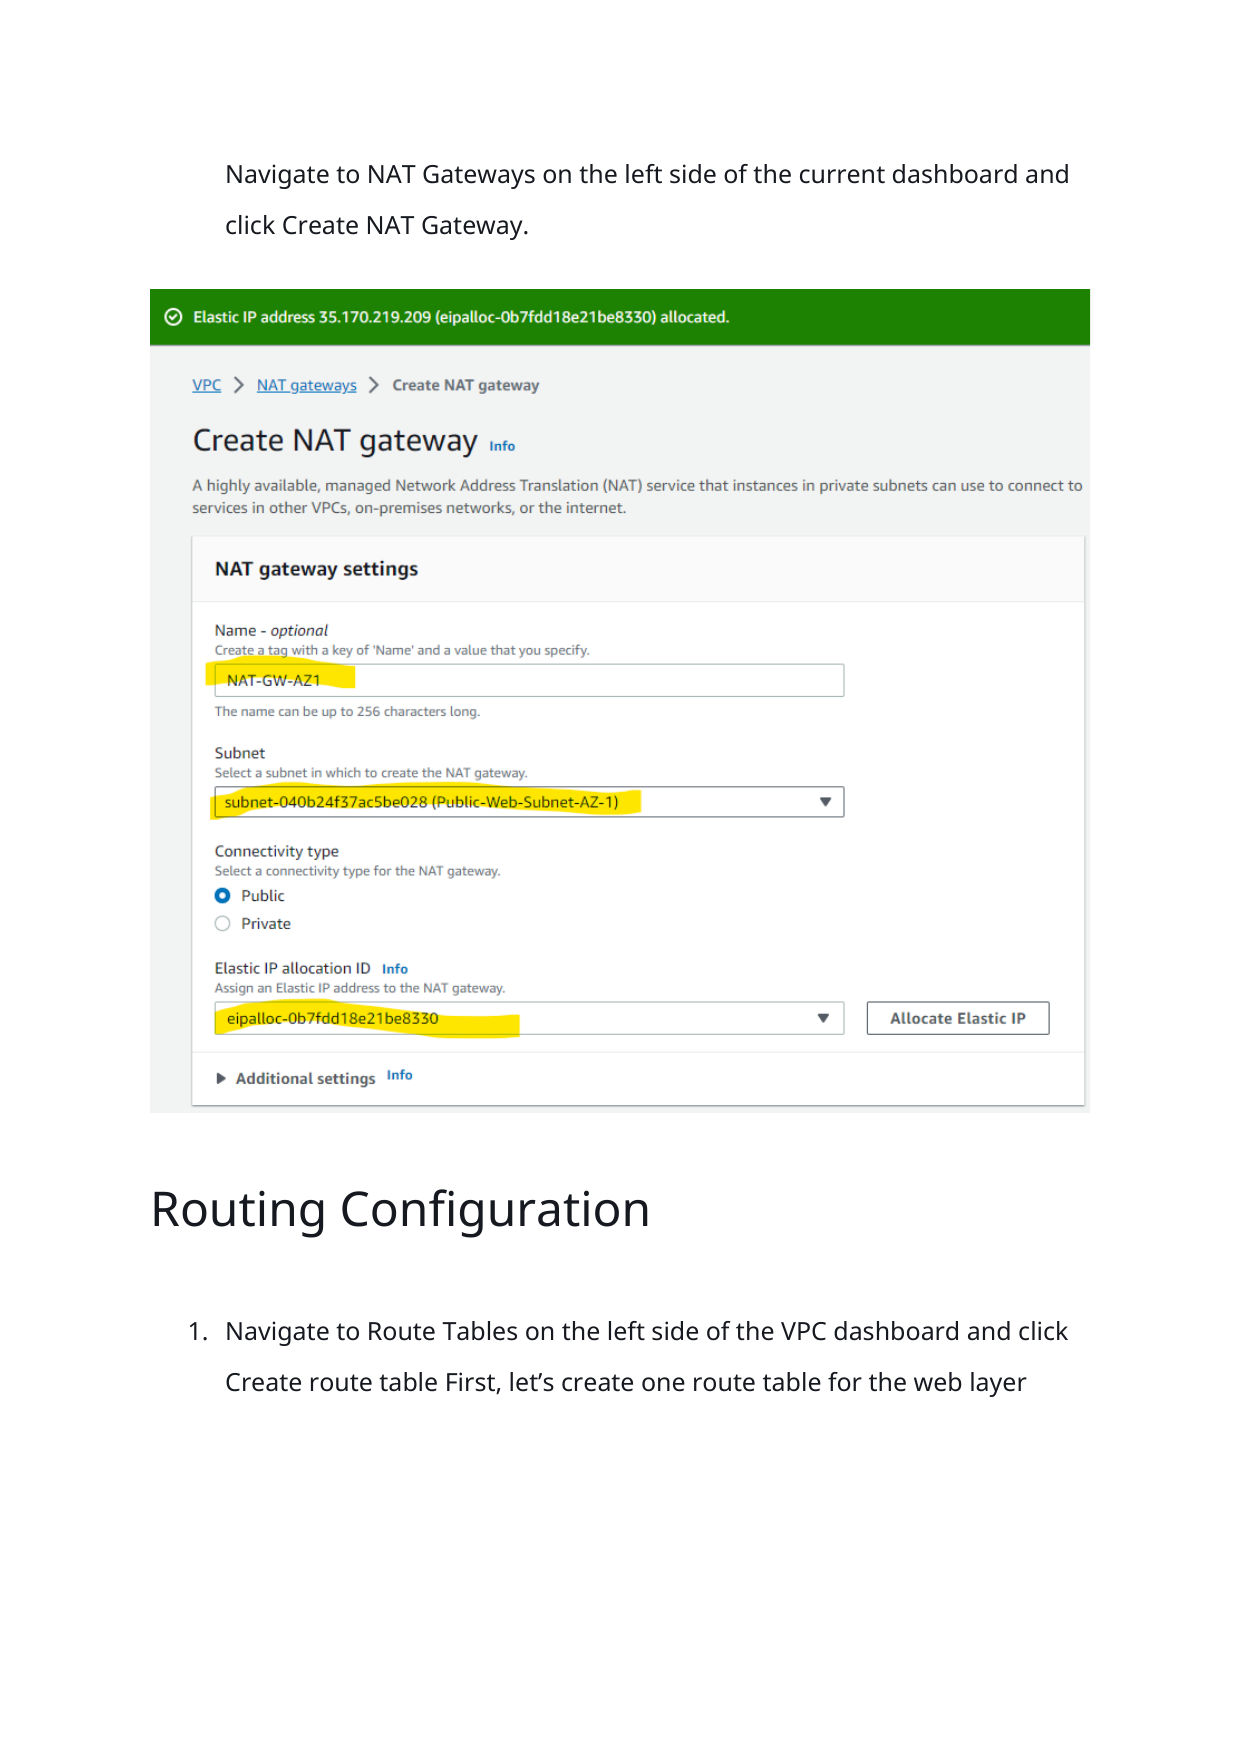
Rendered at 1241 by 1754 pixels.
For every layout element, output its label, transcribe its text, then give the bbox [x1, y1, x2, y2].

subtitle Routing Configuration [150, 1169, 1090, 1241]
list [187, 150, 1090, 241]
picture [150, 289, 1091, 1113]
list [187, 1307, 1090, 1398]
